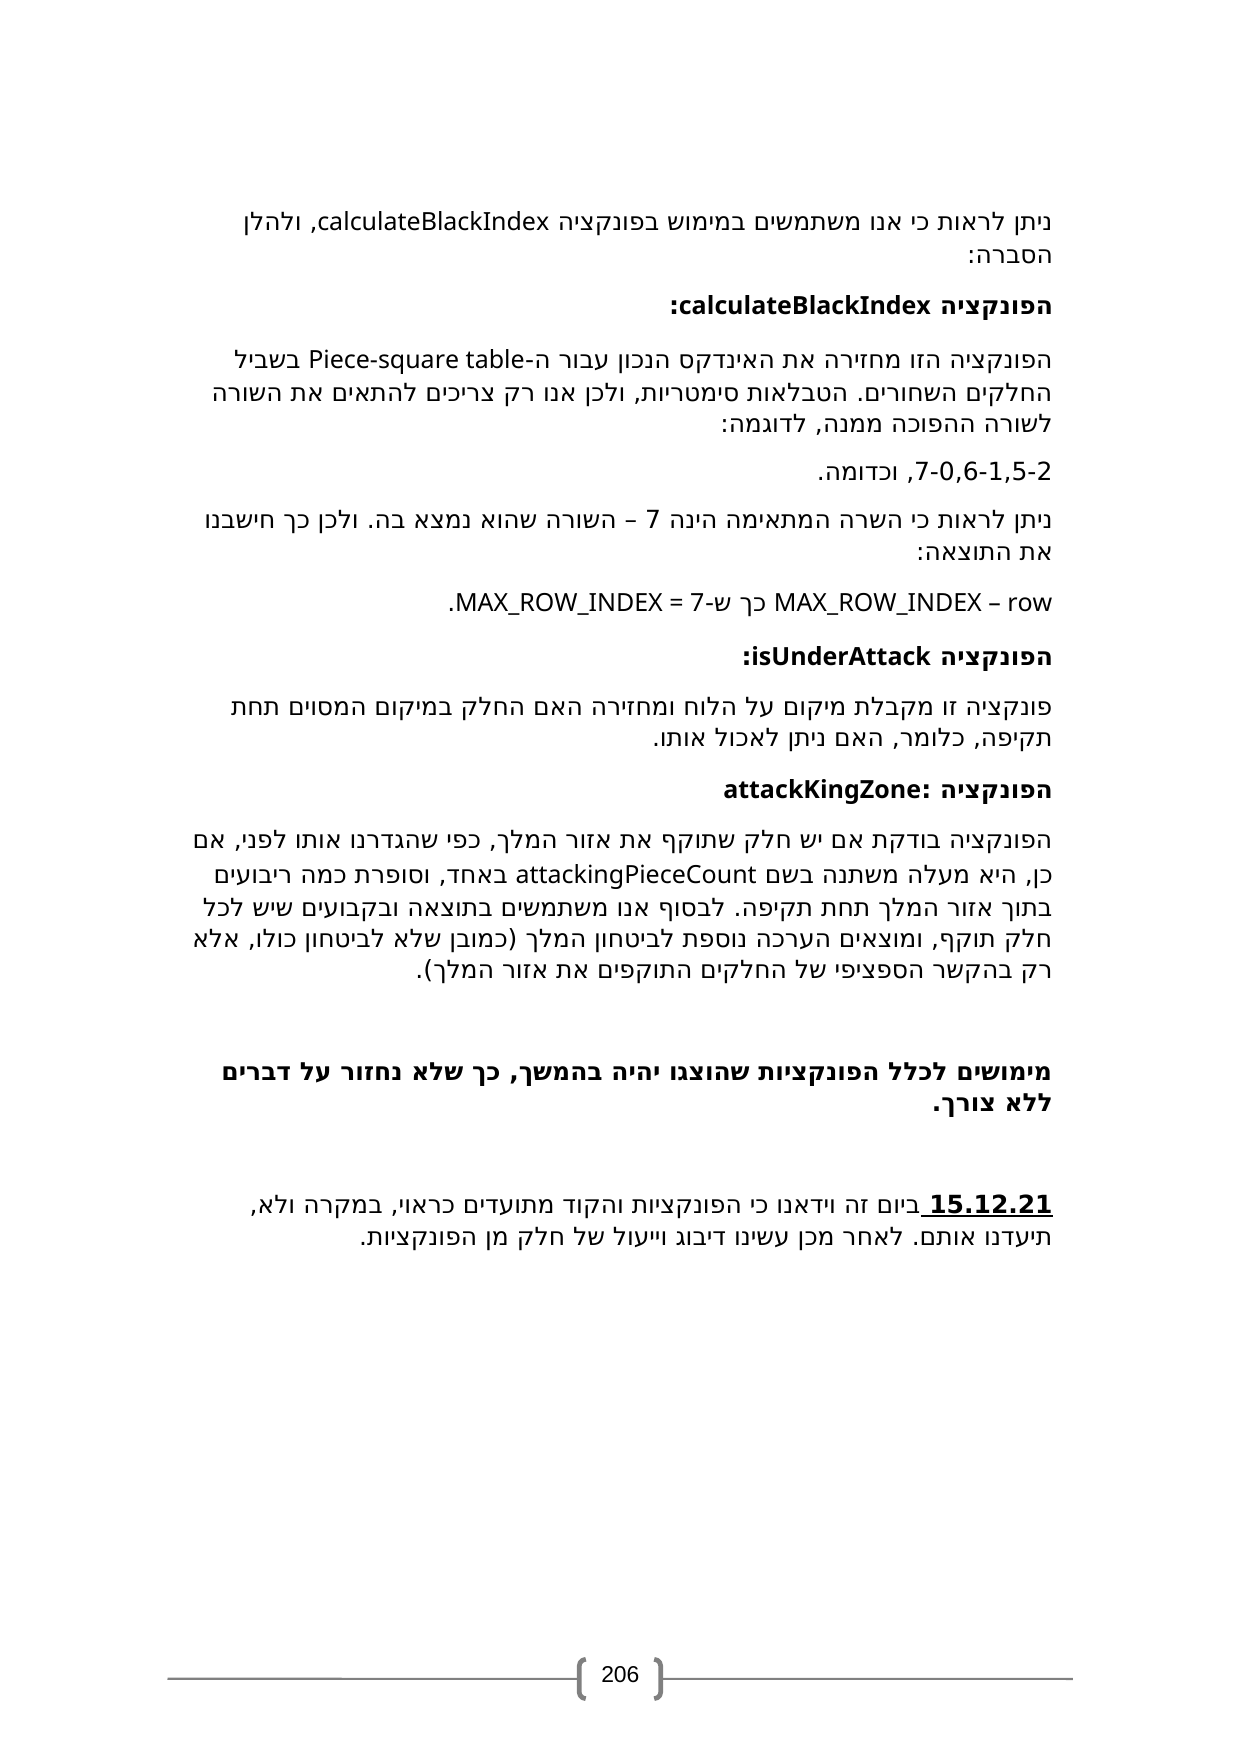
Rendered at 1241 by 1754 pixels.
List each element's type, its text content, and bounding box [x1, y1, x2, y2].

text 15.12.21 ביום זה וידאנו כי הפונקציות והקוד מתועדים כראוי, במקרה ולא, תיעדנו אותם. לאחר מכן עשינו דיבוג וייעול של חלק מן הפונקציות. [187, 1190, 1053, 1251]
text פונקציה זו מקבלת מיקום על הלוח ומחזירה האם החלק במיקום המסוים תחת תקיפה, כלומר, האם ניתן לאכול אותו. [187, 692, 1053, 752]
text הפונקציה :attackKingZone [187, 771, 1053, 806]
text הפונקציה calculateBlackIndex: [187, 288, 1053, 322]
text הפונקציה בודקת אם יש חלק שתוקף את אזור המלך, כפי שהגדרנו אותו לפני, אם כן, היא מעלה משתנה בשם attackingPieceCount באחד, וסופרת כמה ריבועים בתוך אזור המלך תחת תקיפה. לבסוף אנו משתמשים בתוצאה ובקבועים שיש לכל חלק תוקף, ומוצאים הערכה נוספת לביטחון המלך (כמובן שלא לביטחון כולו, אלא רק בהקשר הספציפי של החלקים התוקפים את אזור המלך). [187, 825, 1053, 985]
text הפונקציה isUnderAttack: [187, 638, 1053, 672]
text הפונקציה הזו מחזירה את האינדקס הנכון עבור ה-Piece-square table בשביל החלקים השחורים. הטבלאות סימטריות, ולכן אנו רק צריכים להתאים את השורה לשורה ההפוכה ממנה, לדוגמה: [187, 341, 1053, 438]
text ניתן לראות כי השרה המתאימה הינה 7 – השורה שהוא נמצא בה. ולכן כך חישבנו את התוצאה: [187, 505, 1053, 566]
text 7-0,6-1,5-2, וכדומה. [187, 457, 1053, 486]
text מימושים לכלל הפונקציות שהוצגו יהיה בהמשך, כך שלא נחזור על דברים ללא צורך. [187, 1057, 1053, 1118]
text ניתן לראות כי אנו משתמשים במימוש בפונקציה calculateBlackIndex, ולהלן הסברה: [187, 203, 1053, 269]
text MAX_ROW_INDEX – row כך ש-MAX_ROW_INDEX = 7. [187, 585, 1053, 619]
